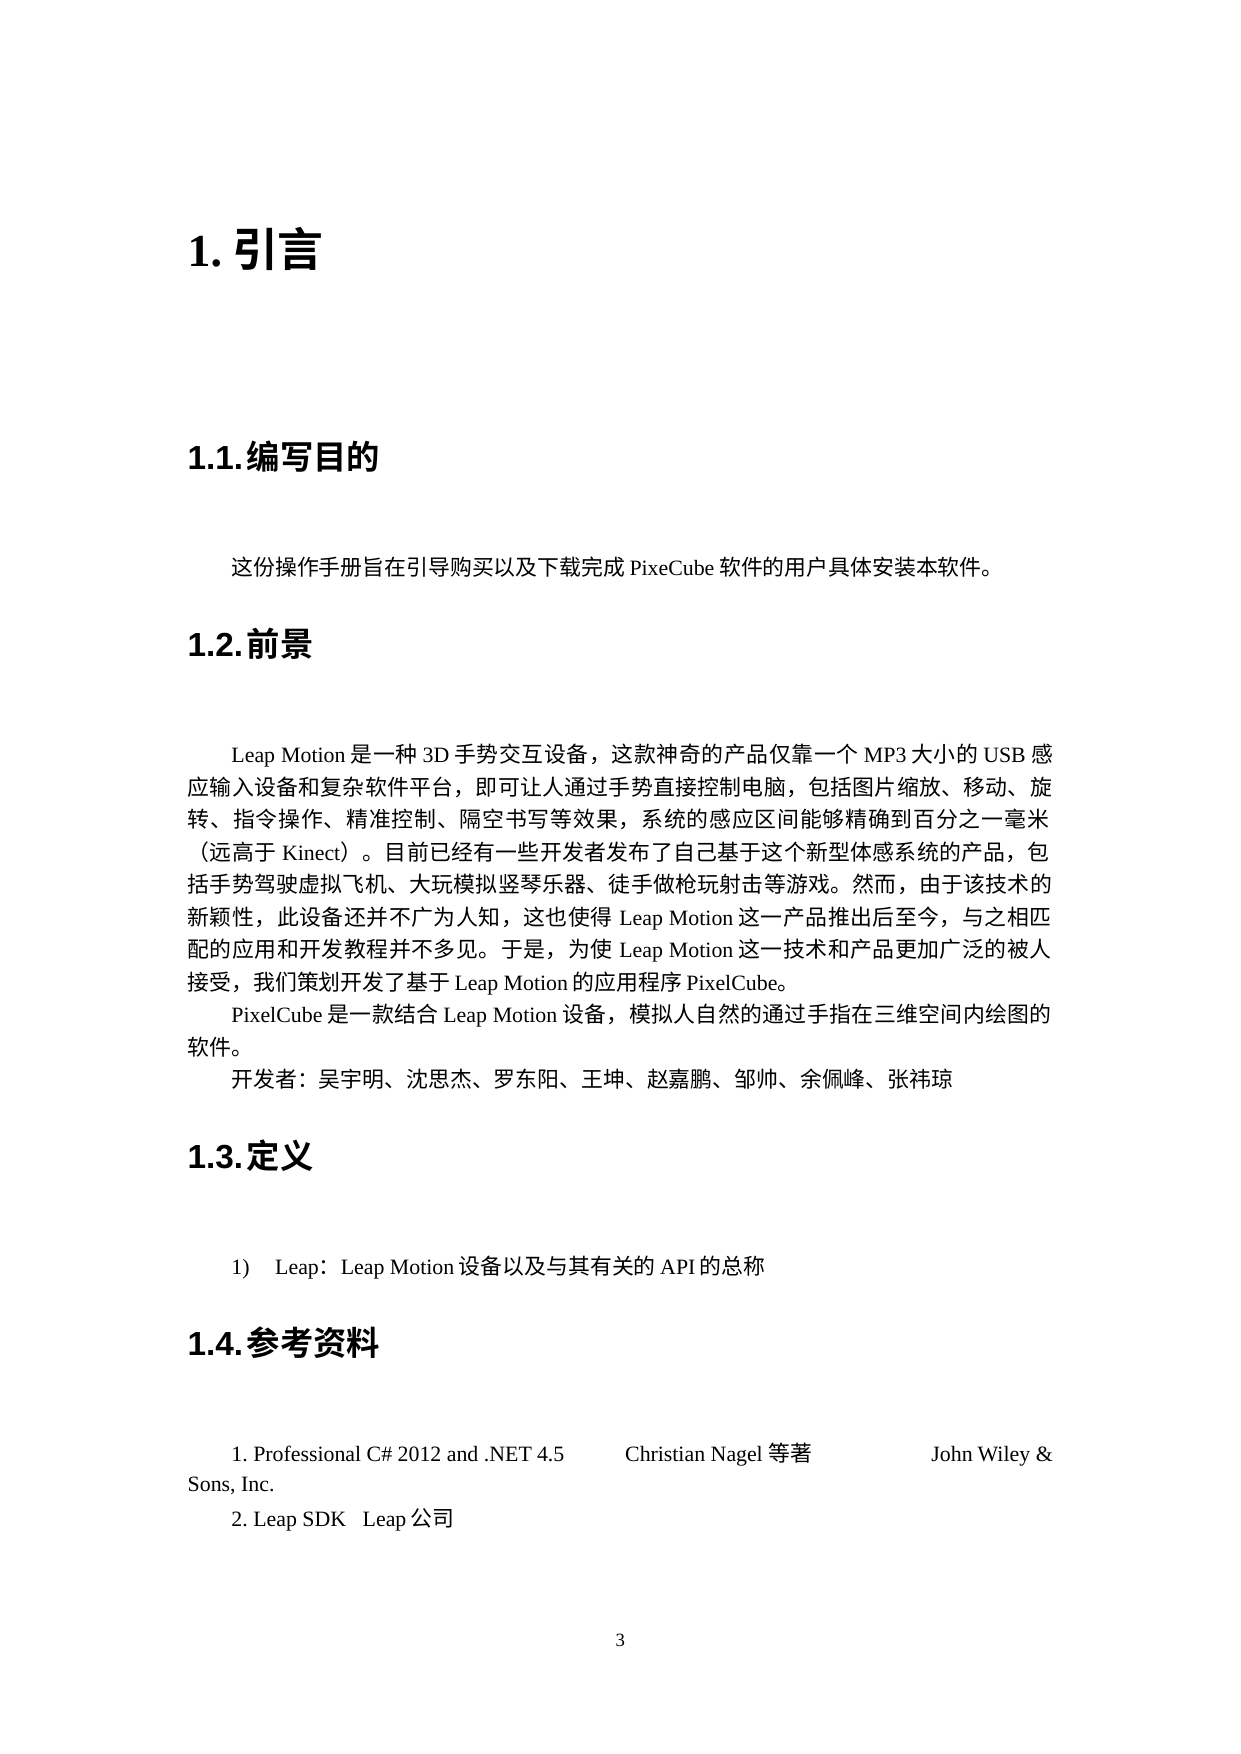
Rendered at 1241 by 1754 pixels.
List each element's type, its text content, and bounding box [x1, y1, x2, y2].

text 2. Leap SDK Leap公司 [187, 1500, 1053, 1533]
subtitle 参考资料 [187, 1308, 1053, 1373]
list Leap：Leap Motion设备以及与其有关的API的总称 [231, 1248, 1053, 1281]
text 1. Professional C# 2012 and .NET 4.5 Christian Nagel 等著 John Wiley & Sons, Inc. [187, 1435, 1053, 1500]
text PixelCube是一款结合Leap Motion设备，模拟人自然的通过手指在三维空间内绘图的软件。 [187, 997, 1053, 1062]
subtitle 编写目的 [187, 423, 1053, 488]
subtitle 引言 [187, 197, 1053, 295]
text 开发者：吴宇明、沈思杰、罗东阳、王坤、赵嘉鹏、邹帅、余佩峰、张祎琼 [187, 1062, 1053, 1094]
subtitle 定义 [187, 1121, 1053, 1186]
subtitle 前景 [187, 609, 1053, 674]
text Leap Motion是一种3D手势交互设备，这款神奇的产品仅靠一个MP3大小的USB感应输入设备和复杂软件平台，即可让人通过手势直接控制电脑，包括图片缩放、移动、旋转、指令操作、精准控制、隔空书写等效果，系统的感应区间能够精确到百分之一毫米（远高于 Kinect）。目前已经有一些开发者发布了自己基于这个新型体感系统的产品，包括手势驾驶虚拟飞机、大玩模拟竖琴乐器、徒手做枪玩射击等游戏。然而，由于该技术的新颖性，此设备还并不广为人知，这也使得Leap Motion这一产品推出后至今，与之相匹配的应用和开发教程并不多见。于是，为使Leap Motion这一技术和产品更加广泛的被人接受，我们策划开发了基于Leap Motion的应用程序PixelCube。 [187, 737, 1053, 997]
text 这份操作手册旨在引导购买以及下载完成PixeCube软件的用户具体安装本软件。 [187, 550, 1053, 582]
